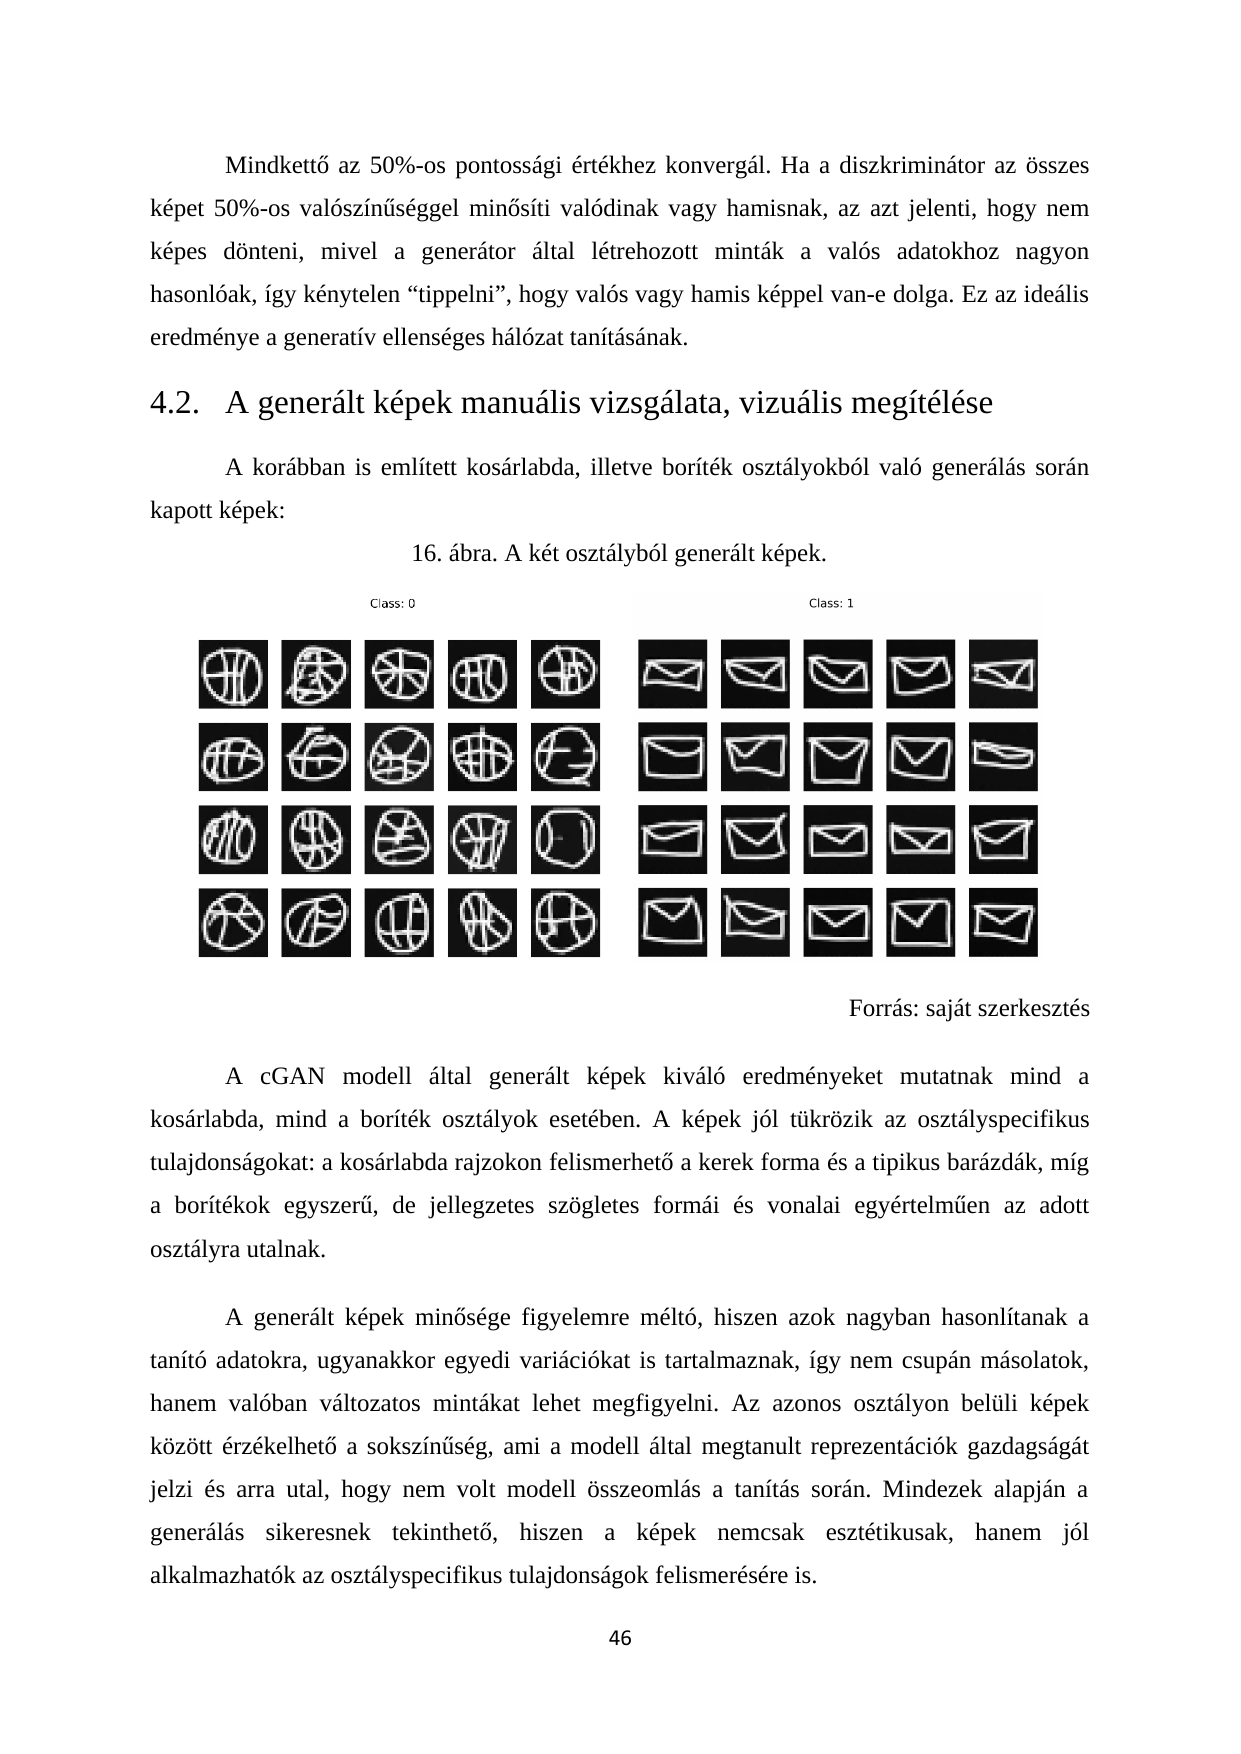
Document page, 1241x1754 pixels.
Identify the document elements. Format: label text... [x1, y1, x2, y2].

text A cGAN modell által generált képek kiváló eredményeket mutatnak mind a kosárlabda, mind a boríték osztályok esetében. A képek jól tükrözik az osztályspecifikus tulajdonságokat: a kosárlabda rajzokon felismerhető a kerek forma és a tipikus barázdák, míg a borítékok egyszerű, de jellegzetes szögletes formái és vonalai egyértelműen az adott osztályra utalnak. [150, 1061, 1090, 1262]
picture [633, 593, 1043, 962]
text A korábban is említett kosárlabda, illetve boríték osztályokból való generálás során kapott képek: [150, 452, 1090, 524]
subtitle 4.2. A generált képek manuális vizsgálata, vizuális megítélése [150, 382, 1090, 421]
picture [193, 593, 605, 962]
text Mindkettő az 50%-os pontossági értékhez konvergál. Ha a diszkriminátor az összes képet 50%-os valószínűséggel minősíti valódinak vagy hamisnak, az azt jelenti, hogy nem képes dönteni, mivel a generátor által létrehozott minták a valós adatokhoz nagyon hasonlóak, így kénytelen “tippelni”, hogy valós vagy hamis képpel van-e dolga. Ez az ideális eredménye a generatív ellenséges hálózat tanításának. [150, 150, 1090, 351]
text A generált képek minősége figyelemre méltó, hiszen azok nagyban hasonlítanak a tanító adatokra, ugyanakkor egyedi variációkat is tartalmaznak, így nem csupán másolatok, hanem valóban változatos mintákat lehet megfigyelni. Az azonos osztályon belüli képek között érzékelhető a sokszínűség, ami a modell által megtanult reprezentációk gazdagságát jelzi és arra utal, hogy nem volt modell összeomlás a tanítás során. Mindezek alapján a generálás sikeresnek tekinthető, hiszen a képek nemcsak esztétikusak, hanem jól alkalmazhatók az osztályspecifikus tulajdonságok felismerésére is. [150, 1302, 1090, 1589]
